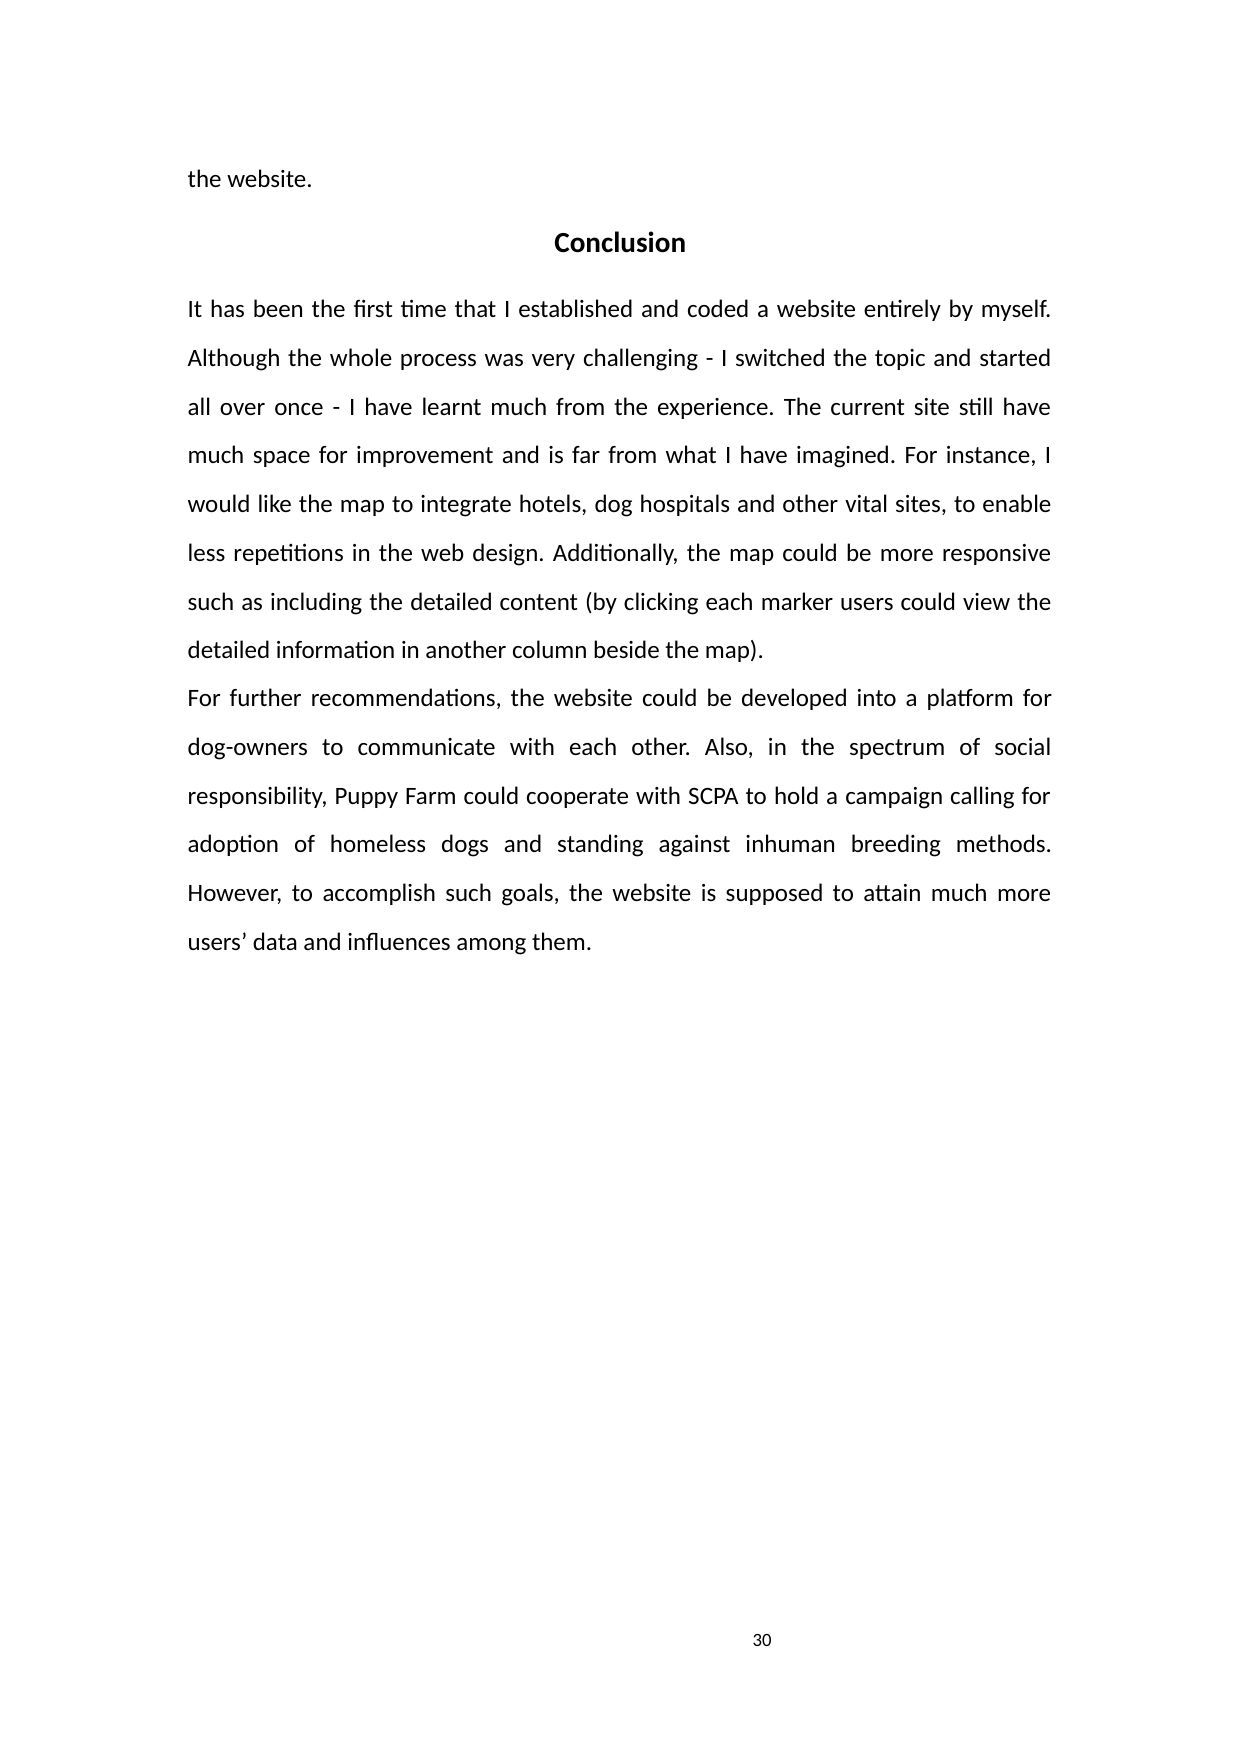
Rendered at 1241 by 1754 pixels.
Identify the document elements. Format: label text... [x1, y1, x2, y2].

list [187, 162, 1053, 194]
list Conclusion [187, 210, 1053, 275]
list For further recommendations, the website could be developed into a platform for dog-owners to communicate with each other. Also, in the spectrum of social responsibility, Puppy Farm could cooperate with SCPA to hold a campaign calling for adoption of homeless dogs and standing against inhuman breeding methods. However, to accomplish such goals, the website is supposed to attain much more users’ data and influences among them. [187, 681, 1053, 958]
list It has been the first time that I established and coded a website entirely by myself. Although the whole process was very challenging - I switched the topic and started all over once - I have learnt much from the experience. The current site still have much space for improvement and is far from what I have imagined. For instance, I would like the map to integrate hotels, dog hospitals and other vital sites, to enable less repetitions in the web design. Additionally, the map could be more responsive such as including the detailed content (by clicking each marker users could view the detailed information in another column beside the map). [187, 292, 1053, 666]
